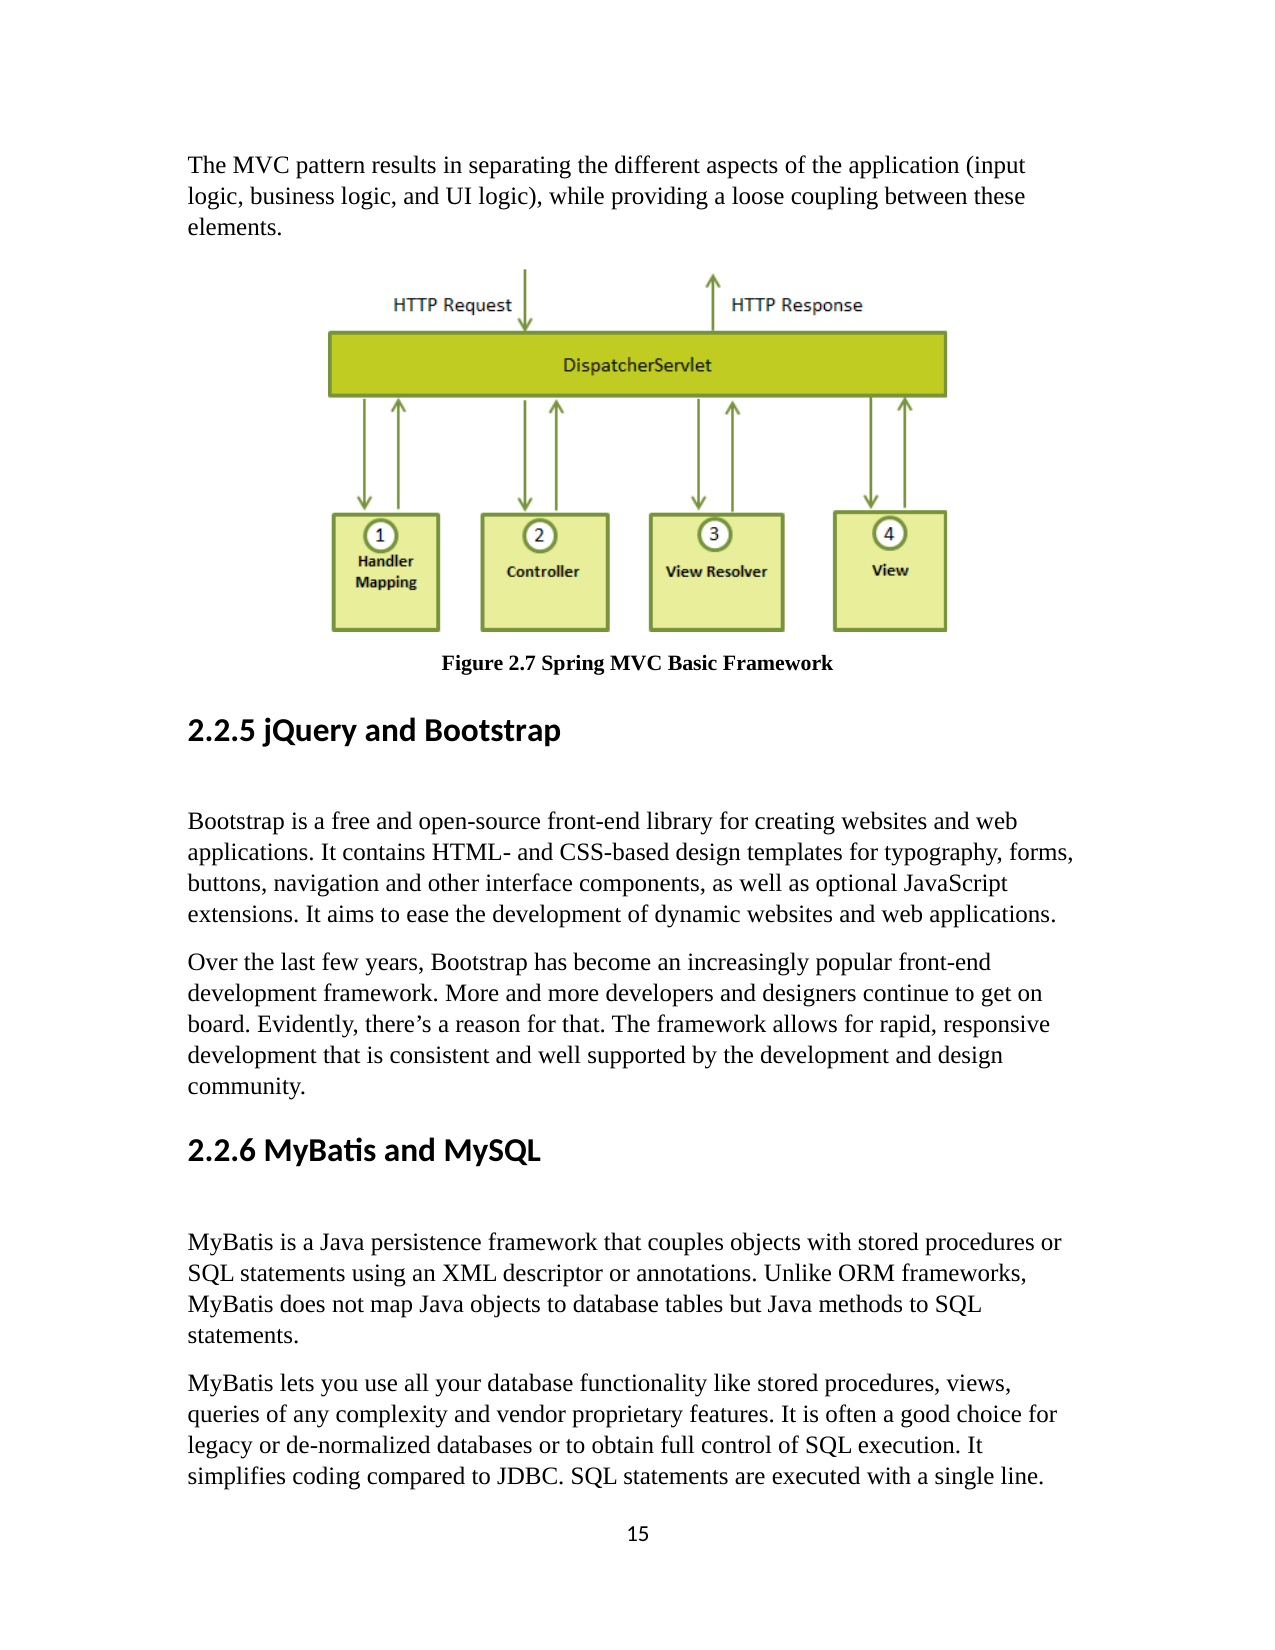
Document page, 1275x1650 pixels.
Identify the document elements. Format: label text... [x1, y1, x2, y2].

text MyBatis is a Java persistence framework that couples objects with stored procedures or SQL statements using an XML descriptor or annotations. Unlike ORM frameworks, MyBatis does not map Java objects to database tables but Java methods to SQL statements. [187, 1227, 1087, 1349]
text Bootstrap is a free and open-source front-end library for creating websites and web applications. It contains HTML- and CSS-based design templates for typography, forms, buttons, navigation and other interface components, as well as optional JavaScript extensions. It aims to ease the development of dynamic websites and web applications. [187, 806, 1087, 928]
text Figure 2.7 Spring MVC Basic Framework [187, 650, 1087, 675]
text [187, 150, 1087, 241]
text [187, 1368, 1087, 1489]
subtitle 2.2.5 jQuery and Bootstrap [187, 709, 1087, 749]
picture [328, 259, 948, 632]
subtitle 2.2.6 MyBatis and MySQL [187, 1129, 1087, 1170]
text Over the last few years, Bootstrap has become an increasingly popular front-end development framework. More and more developers and designers continue to get on board. Evidently, there’s a reason for that. The framework allows for rapid, responsive development that is consistent and well supported by the development and design community. [187, 947, 1087, 1100]
